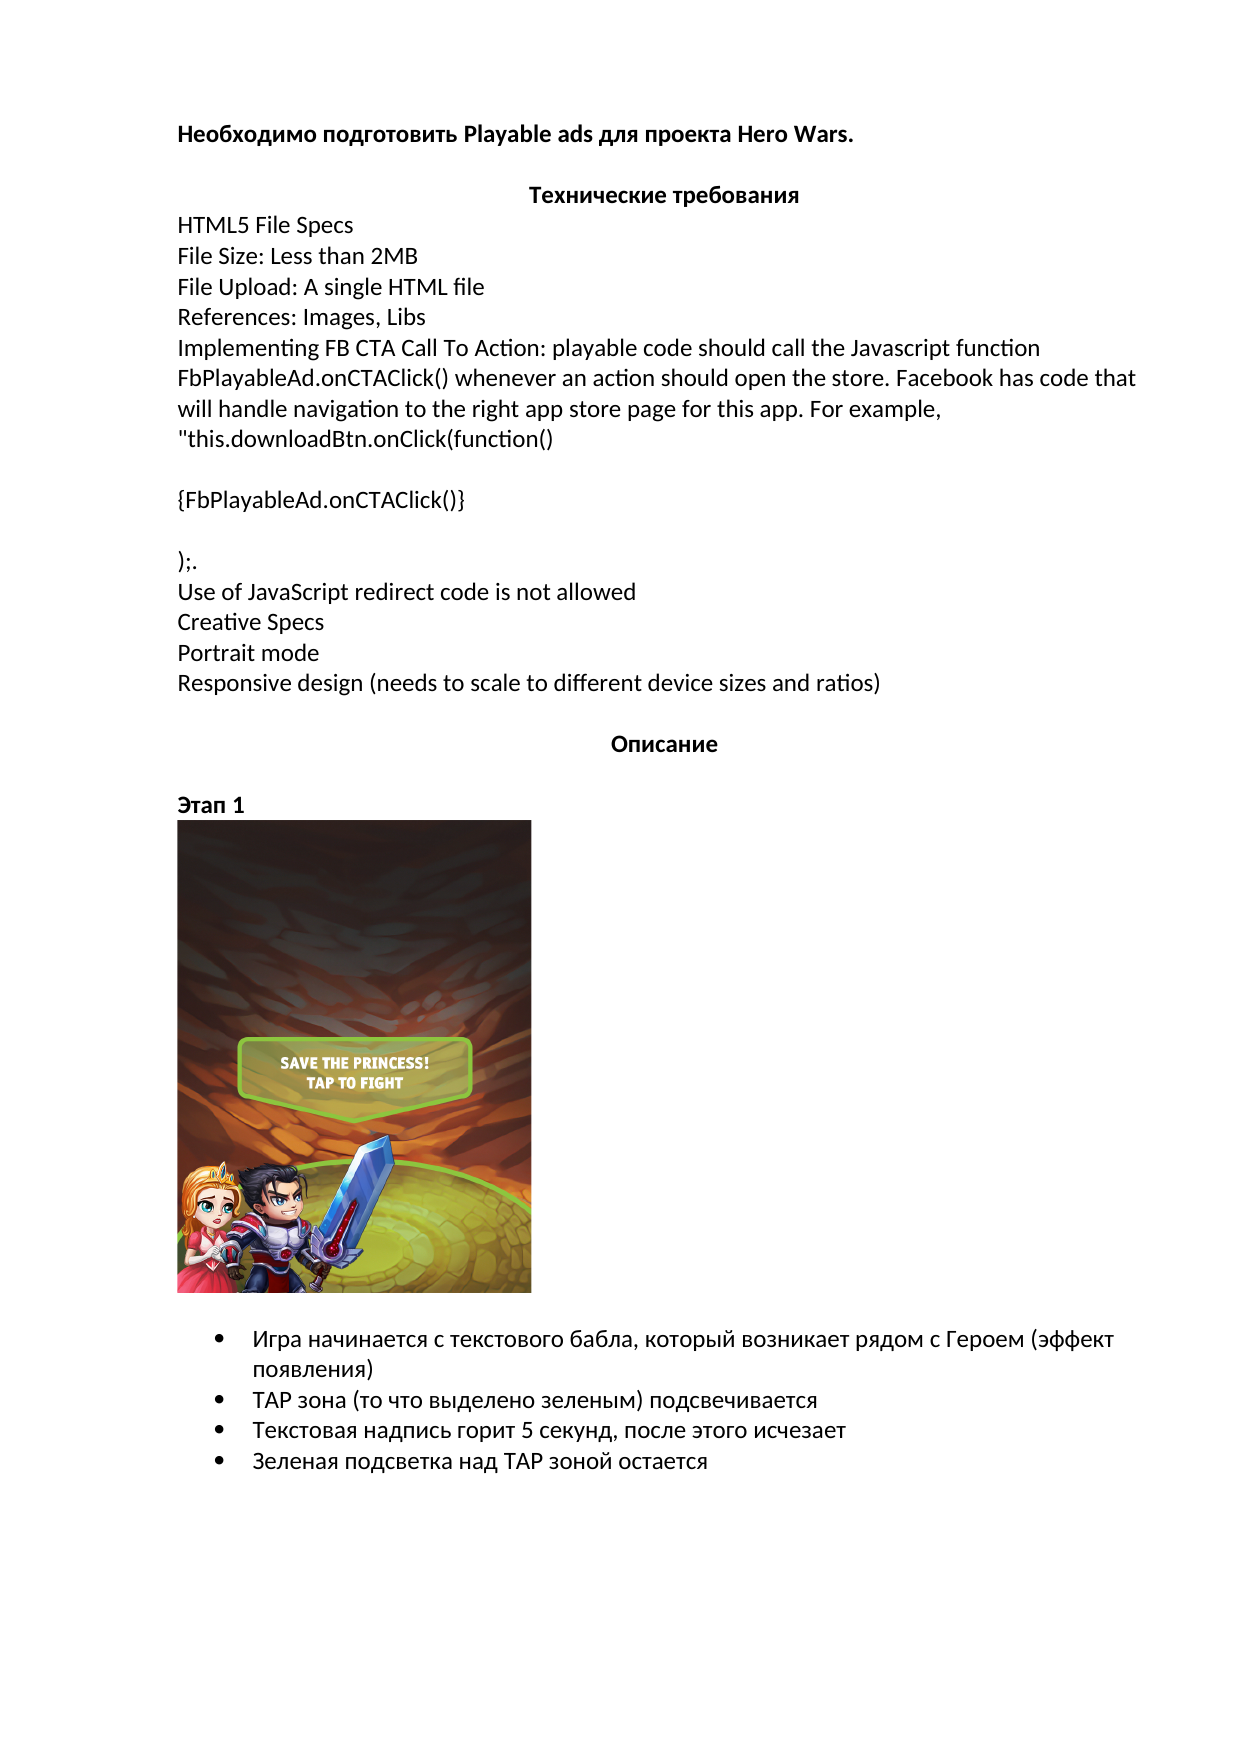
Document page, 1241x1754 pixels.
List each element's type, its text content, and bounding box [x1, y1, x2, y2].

text Creative Specs [177, 606, 1152, 637]
text Responsive design (needs to scale to different device sizes and ratios) [177, 667, 1152, 698]
text Use of JavaScript redirect code is not allowed [177, 576, 1152, 606]
picture [177, 820, 532, 1293]
text Описание [177, 728, 1152, 759]
list Игра начинается с текстового бабла, который возникает рядом с Героем (эффект появления) [215, 1323, 1152, 1384]
text File Upload: A single HTML file [177, 271, 1152, 301]
list Текстовая надпись горит 5 секунд, после этого исчезает [215, 1414, 1152, 1445]
text Implementing FB CTA Call To Action: playable code should call the Javascript function FbPlayableAd.onCTAClick() whenever an action should open the store. Facebook has code that will handle navigation to the right app store page for this app. For example, "this.downloadBtn.onClick(function() [177, 332, 1152, 454]
text HTML5 File Specs [177, 210, 1152, 240]
list Зеленая подсветка над TAP зоной остается [215, 1445, 1152, 1476]
text Необходимо подготовить Playable ads для проекта Hero Wars. [177, 118, 1152, 149]
text Этап 1 [177, 789, 1152, 820]
text Технические требования [177, 179, 1152, 210]
text References: Images, Libs [177, 301, 1152, 332]
text );. [177, 545, 1152, 576]
text File Size: Less than 2MB [177, 240, 1152, 271]
text {FbPlayableAd.onCTAClick()} [177, 484, 1152, 515]
text Portrait mode [177, 637, 1152, 667]
list TAP зона (то что выделено зеленым) подсвечивается [215, 1384, 1152, 1414]
